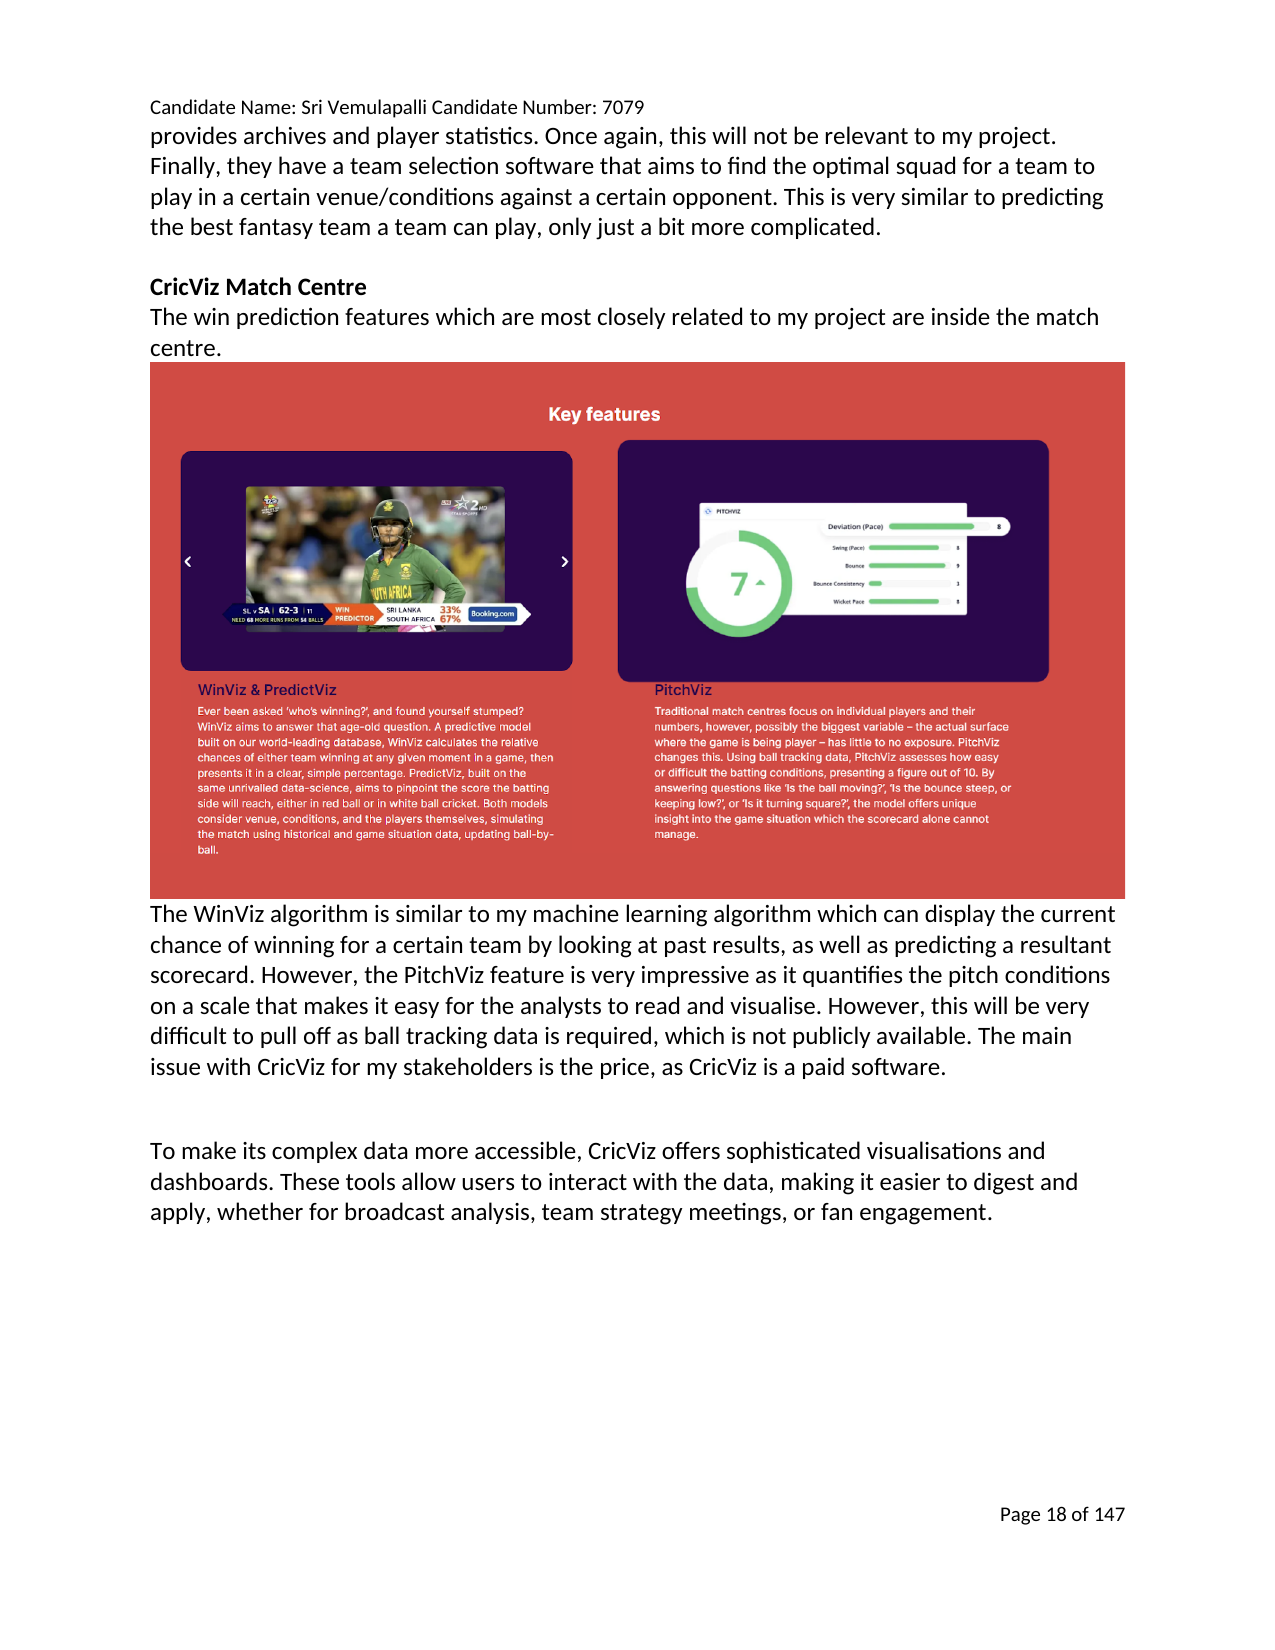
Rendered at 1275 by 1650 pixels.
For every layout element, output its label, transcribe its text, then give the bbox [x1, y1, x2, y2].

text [150, 120, 1125, 242]
picture [150, 362, 1125, 899]
text The WinViz algorithm is similar to my machine learning algorithm which can display the current chance of winning for a certain team by looking at past results, as well as predicting a resultant scorecard. However, the PitchViz feature is very impressive as it quantifies the pitch conditions on a scale that makes it easy for the analysts to read and visualise. However, this will be very difficult to pull off as ball tracking data is required, which is not publicly available. The main issue with CricViz for my stakeholders is the price, as CricViz is a paid software. [150, 899, 1125, 1081]
text CricViz Match Centre [150, 271, 1125, 301]
text The win prediction features which are most closely related to my project are inside the match centre. [150, 301, 1125, 362]
text To make its complex data more accessible, CricViz offers sophisticated visualisations and dashboards. These tools allow users to interact with the data, making it easier to digest and apply, whether for broadcast analysis, team strategy meetings, or fan engagement. [150, 1135, 1125, 1227]
